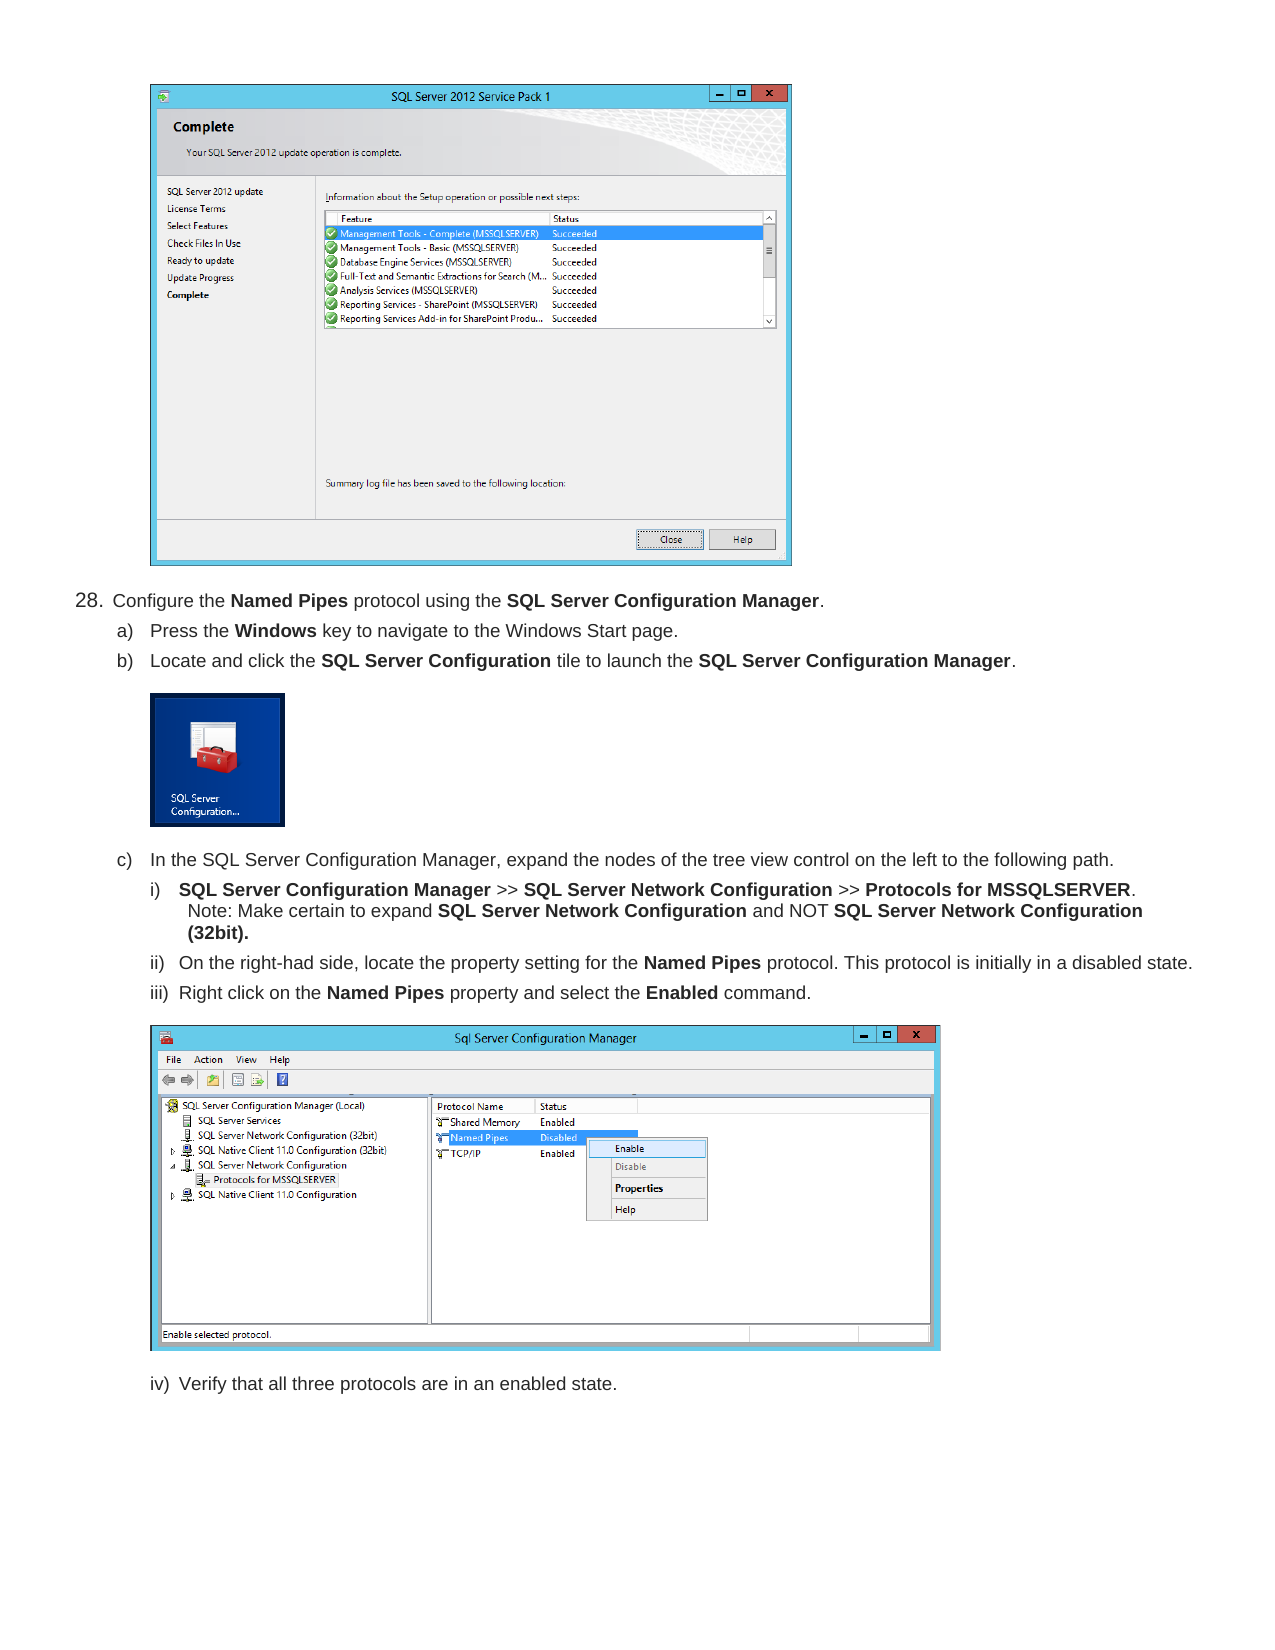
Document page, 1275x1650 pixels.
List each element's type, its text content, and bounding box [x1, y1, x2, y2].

text Right click on the Named Pipes property and select the Enabled command. [150, 982, 1200, 1003]
picture [150, 84, 792, 566]
text Verify that all three protocols are in an enabled state. [150, 1372, 1200, 1394]
text SQL Server Configuration Manager >> SQL Server Network Configuration >> Protocols for MSSQLSERVER. Note: Make certain to expand SQL Server Network Configuration and NOT SQL Server Network Configuration (32bit). [150, 879, 1200, 943]
text Press the Windows key to navigate to the Windows Start page. [117, 620, 1200, 642]
picture [150, 1025, 941, 1351]
text On the right-had side, locate the property setting for the Named Pipes protocol. This protocol is initially in a disabled state. [150, 952, 1200, 973]
text Configure the Named Pipes protocol using the SQL Server Configuration Manager. [75, 588, 1200, 612]
text In the SQL Server Configuration Manager, expand the nodes of the tree view control on the left to the following path. [117, 849, 1200, 870]
text Locate and click the SQL Server Configuration tile to launch the SQL Server Configuration Manager. [117, 650, 1200, 671]
picture [150, 693, 285, 827]
